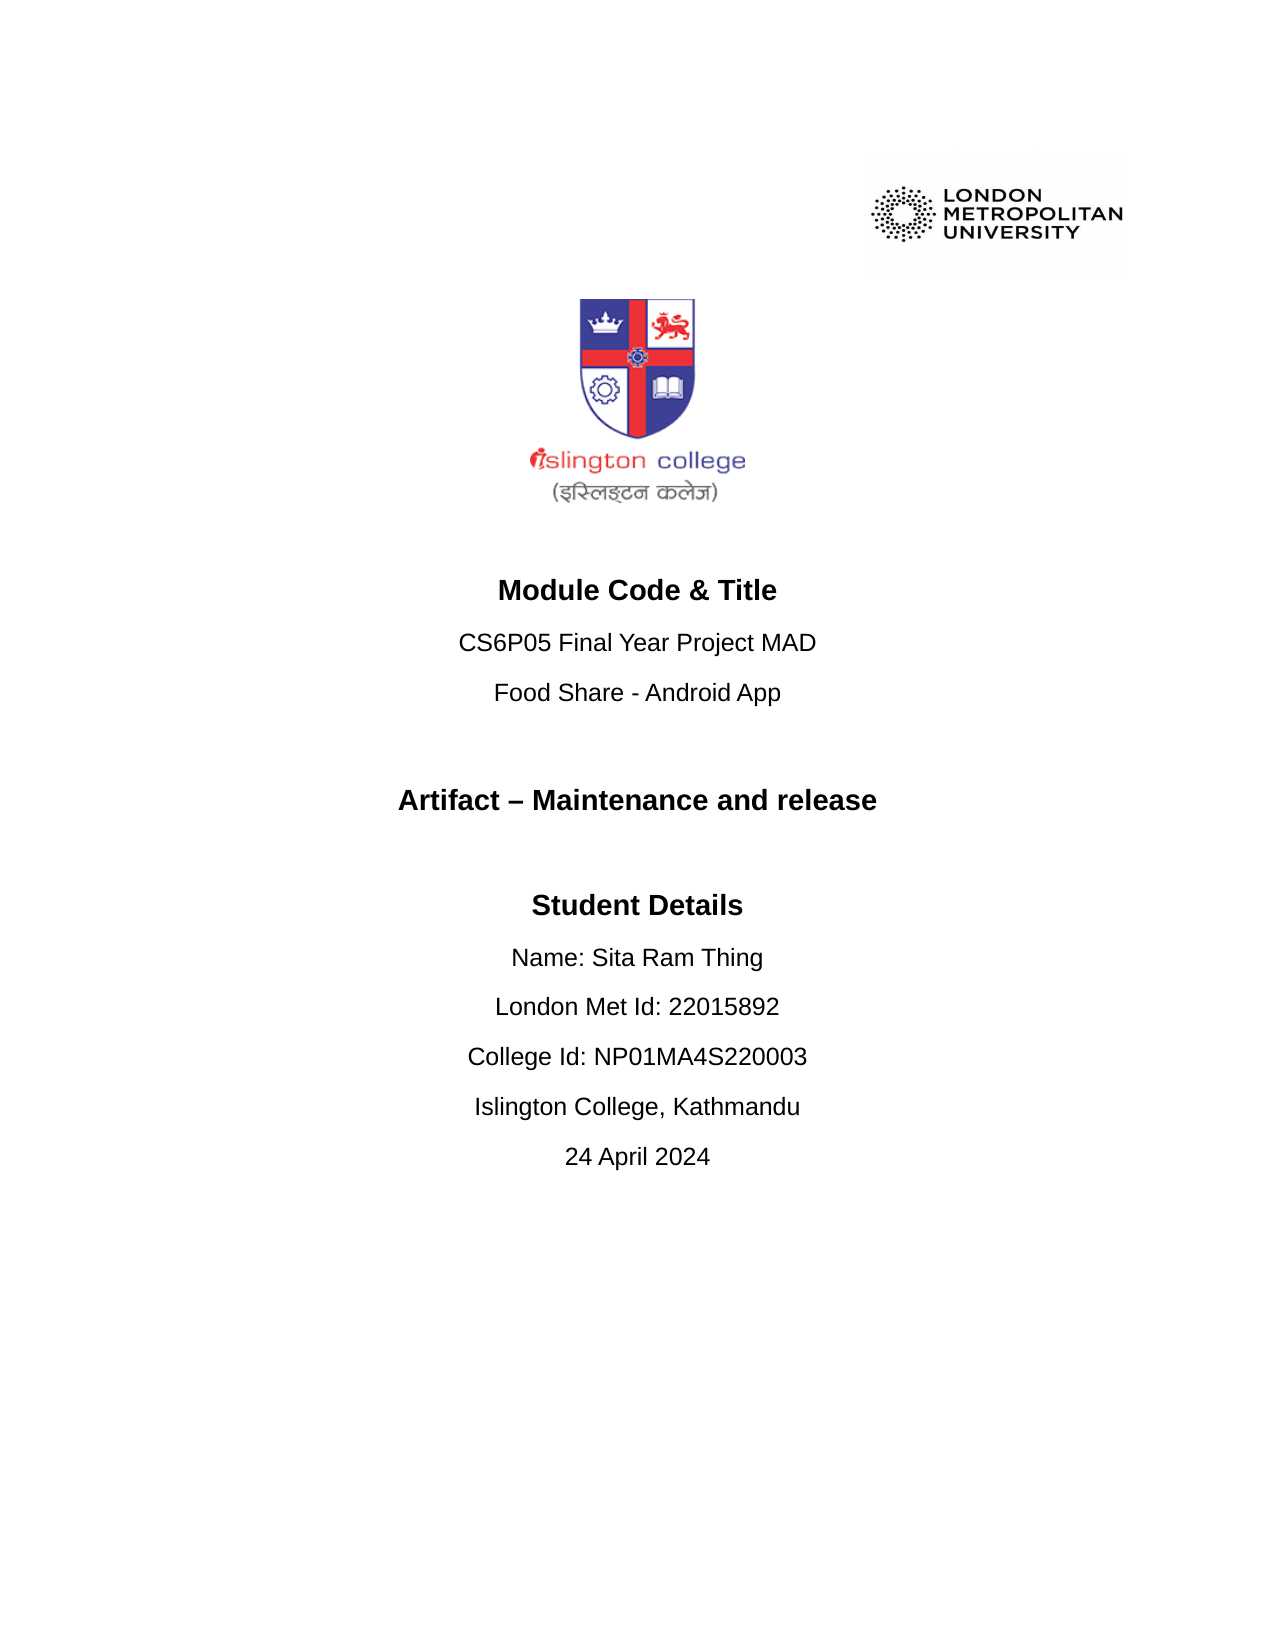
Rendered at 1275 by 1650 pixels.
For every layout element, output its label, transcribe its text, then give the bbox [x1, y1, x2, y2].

text CS6P05 Final Year Project MAD [150, 628, 1125, 657]
text 24 April 2024 [150, 1141, 1125, 1170]
text Student Details [150, 887, 1125, 921]
text Name: Sita Ram Thing [150, 943, 1125, 971]
picture [530, 299, 745, 503]
text London Met Id: 22015892 [150, 992, 1125, 1021]
text Food Share - Android App [150, 678, 1125, 706]
text College Id: NP01MA4S220003 [150, 1042, 1125, 1071]
text Artifact – Maintenance and release [150, 783, 1125, 816]
picture [867, 150, 1125, 279]
text Module Code & Title [150, 573, 1125, 606]
text Islington College, Kathmandu [150, 1092, 1125, 1121]
